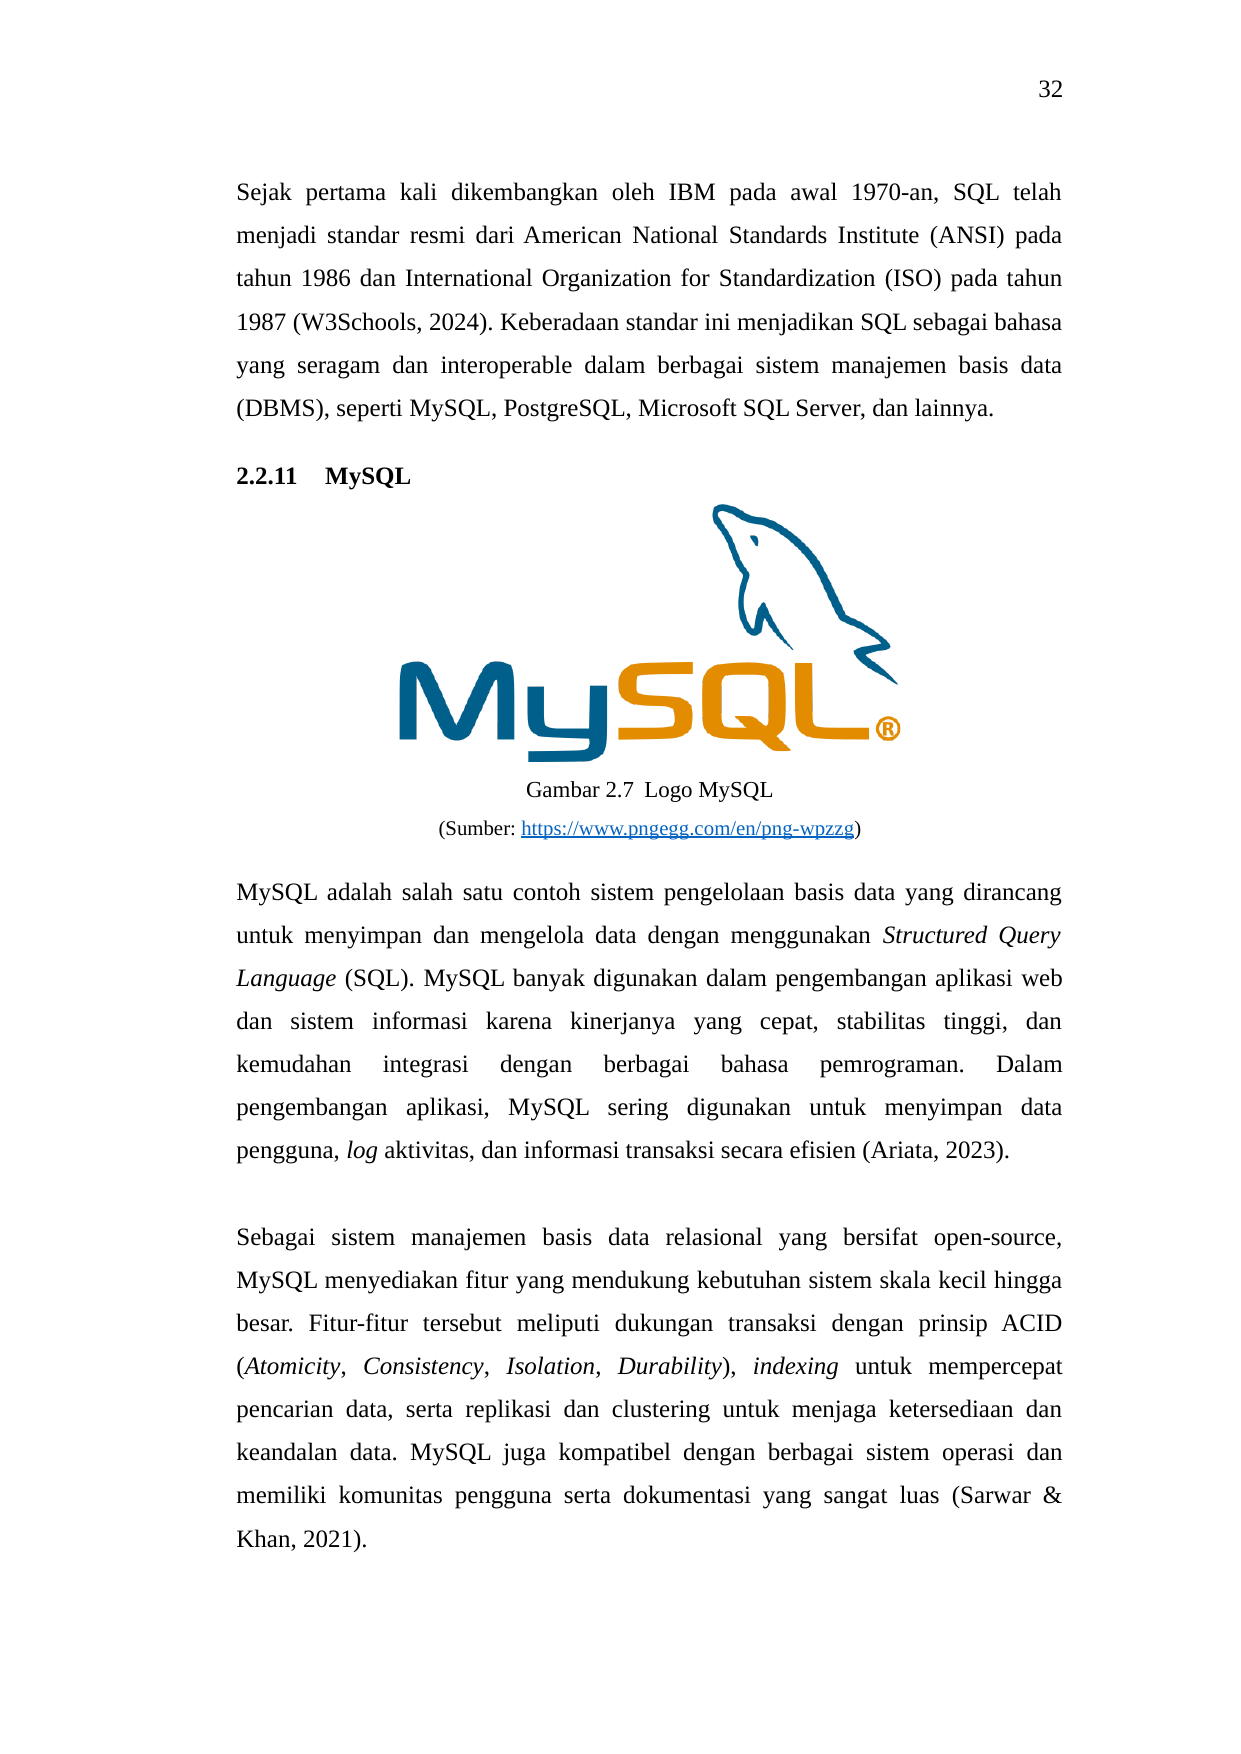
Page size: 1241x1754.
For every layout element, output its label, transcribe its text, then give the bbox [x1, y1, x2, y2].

text Logo MySQL [236, 776, 1063, 803]
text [236, 177, 1063, 422]
text MySQL adalah salah satu contoh sistem pengelolaan basis data yang dirancang untuk menyimpan dan mengelola data dengan menggunakan Structured Query Language (SQL). MySQL banyak digunakan dalam pengembangan aplikasi web dan sistem informasi karena kinerjanya yang cepat, stabilitas tinggi, dan kemudahan integrasi dengan berbagai bahasa pemrograman. Dalam pengembangan aplikasi, MySQL sering digunakan untuk menyimpan data pengguna, log aktivitas, dan informasi transaksi secara efisien (Ariata, 2023). [236, 877, 1063, 1164]
text Sebagai sistem manajemen basis data relasional yang bersifat open-source, MySQL menyediakan fitur yang mendukung kebutuhan sistem skala kecil hingga besar. Fitur-fitur tersebut meliputi dukungan transaksi dengan prinsip ACID (Atomicity, Consistency, Isolation, Durability), indexing untuk mempercepat pencarian data, serta replikasi dan clustering untuk menjaga ketersediaan dan keandalan data. MySQL juga kompatibel dengan berbagai sistem operasi dan memiliki komunitas pengguna serta dokumentasi yang sangat luas (Sarwar & Khan, 2021). [236, 1179, 1063, 1552]
text (Sumber: https://www.pngegg.com/en/png-wpzzg) [236, 816, 1063, 840]
picture [398, 504, 901, 762]
text MySQL [236, 461, 1063, 490]
